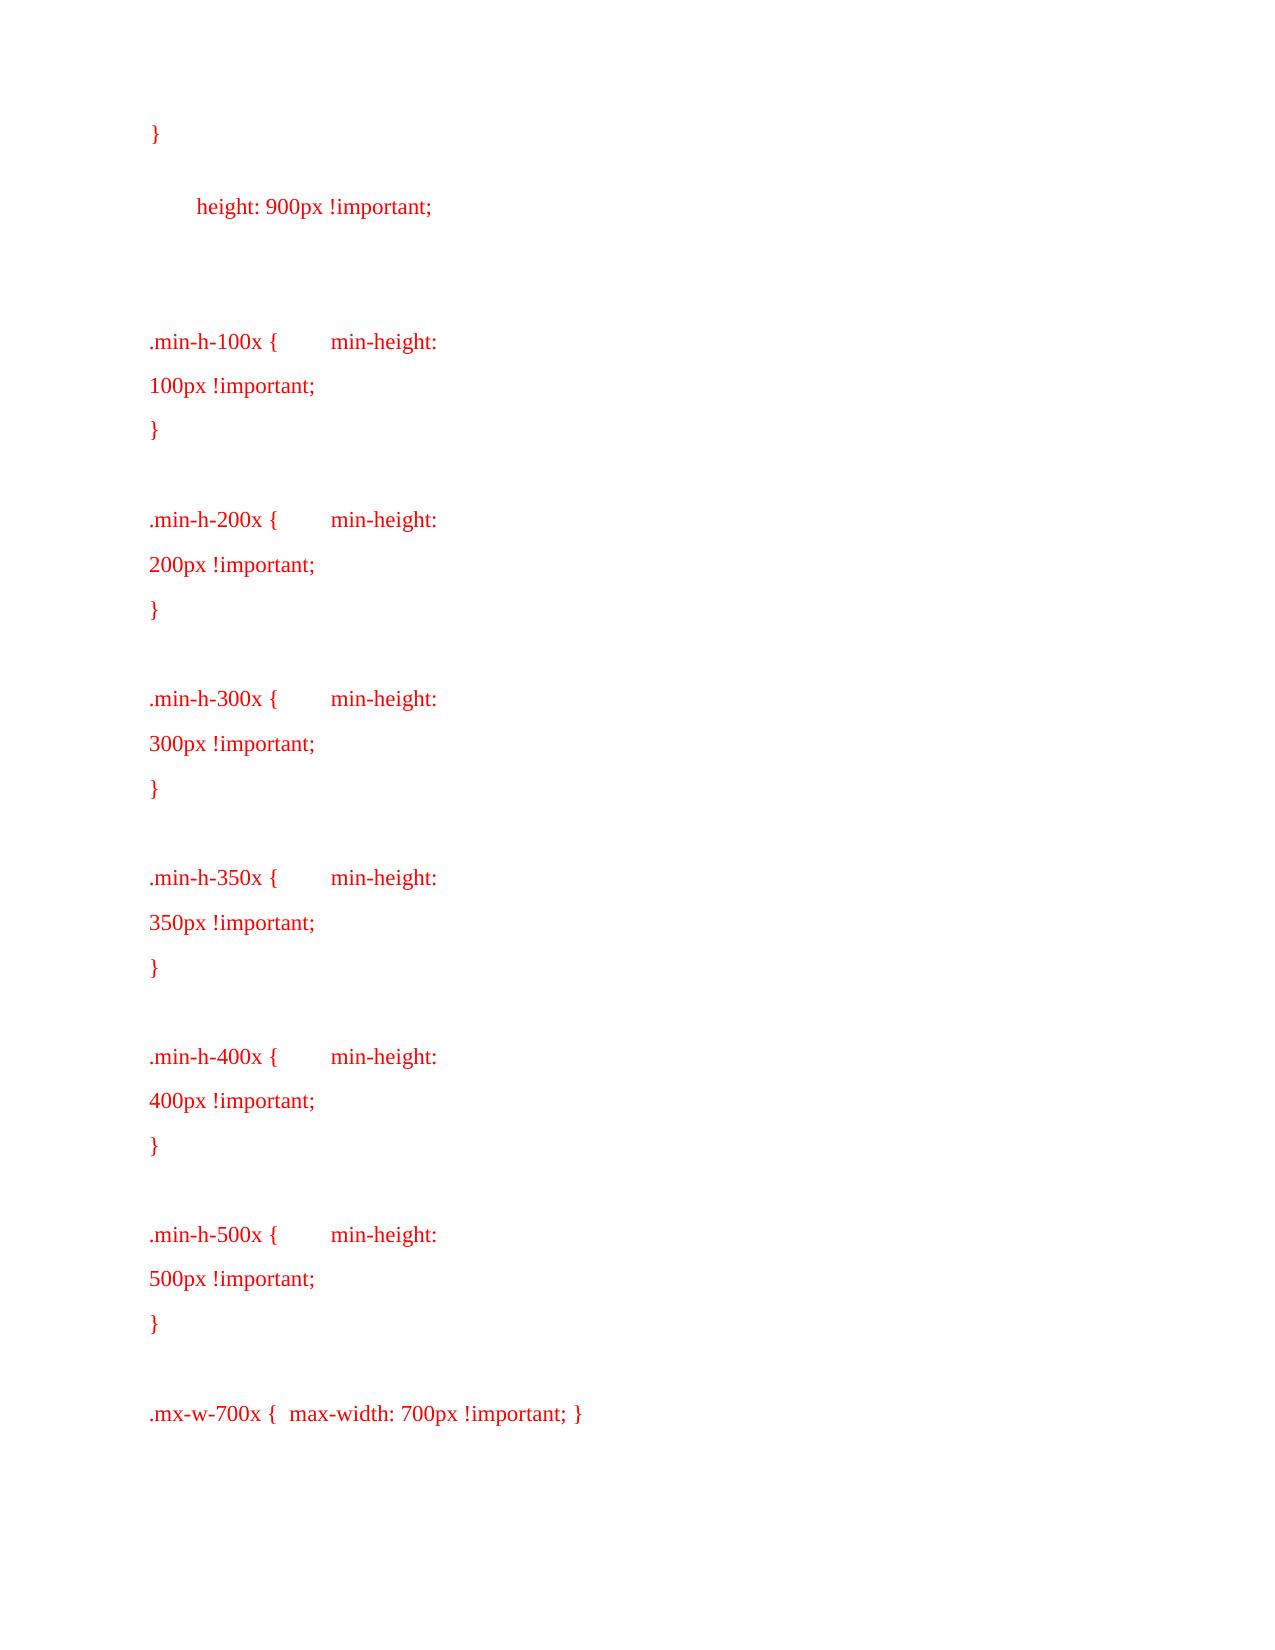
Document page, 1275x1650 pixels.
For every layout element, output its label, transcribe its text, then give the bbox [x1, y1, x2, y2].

text } [148, 775, 593, 801]
text } [148, 1132, 593, 1158]
text } [148, 417, 593, 443]
text } [148, 953, 593, 980]
text .min-h-500x { min-height: 500px !important; [148, 1221, 474, 1292]
text .min-h-400x { min-height: 400px !important; [148, 1043, 474, 1114]
text .mx-w-700x { max-width: 700px !important; } [148, 1400, 593, 1426]
text } [148, 596, 593, 622]
text .min-h-100x { min-height: 100px !important; [148, 328, 474, 399]
text .min-h-350x { min-height: 350px !important; [148, 864, 474, 935]
text height: 900px !important; [196, 193, 593, 219]
text } [148, 1310, 593, 1336]
text .min-h-300x { min-height: 300px !important; [148, 685, 474, 756]
text .min-h-200x { min-height: 200px !important; [148, 506, 474, 577]
